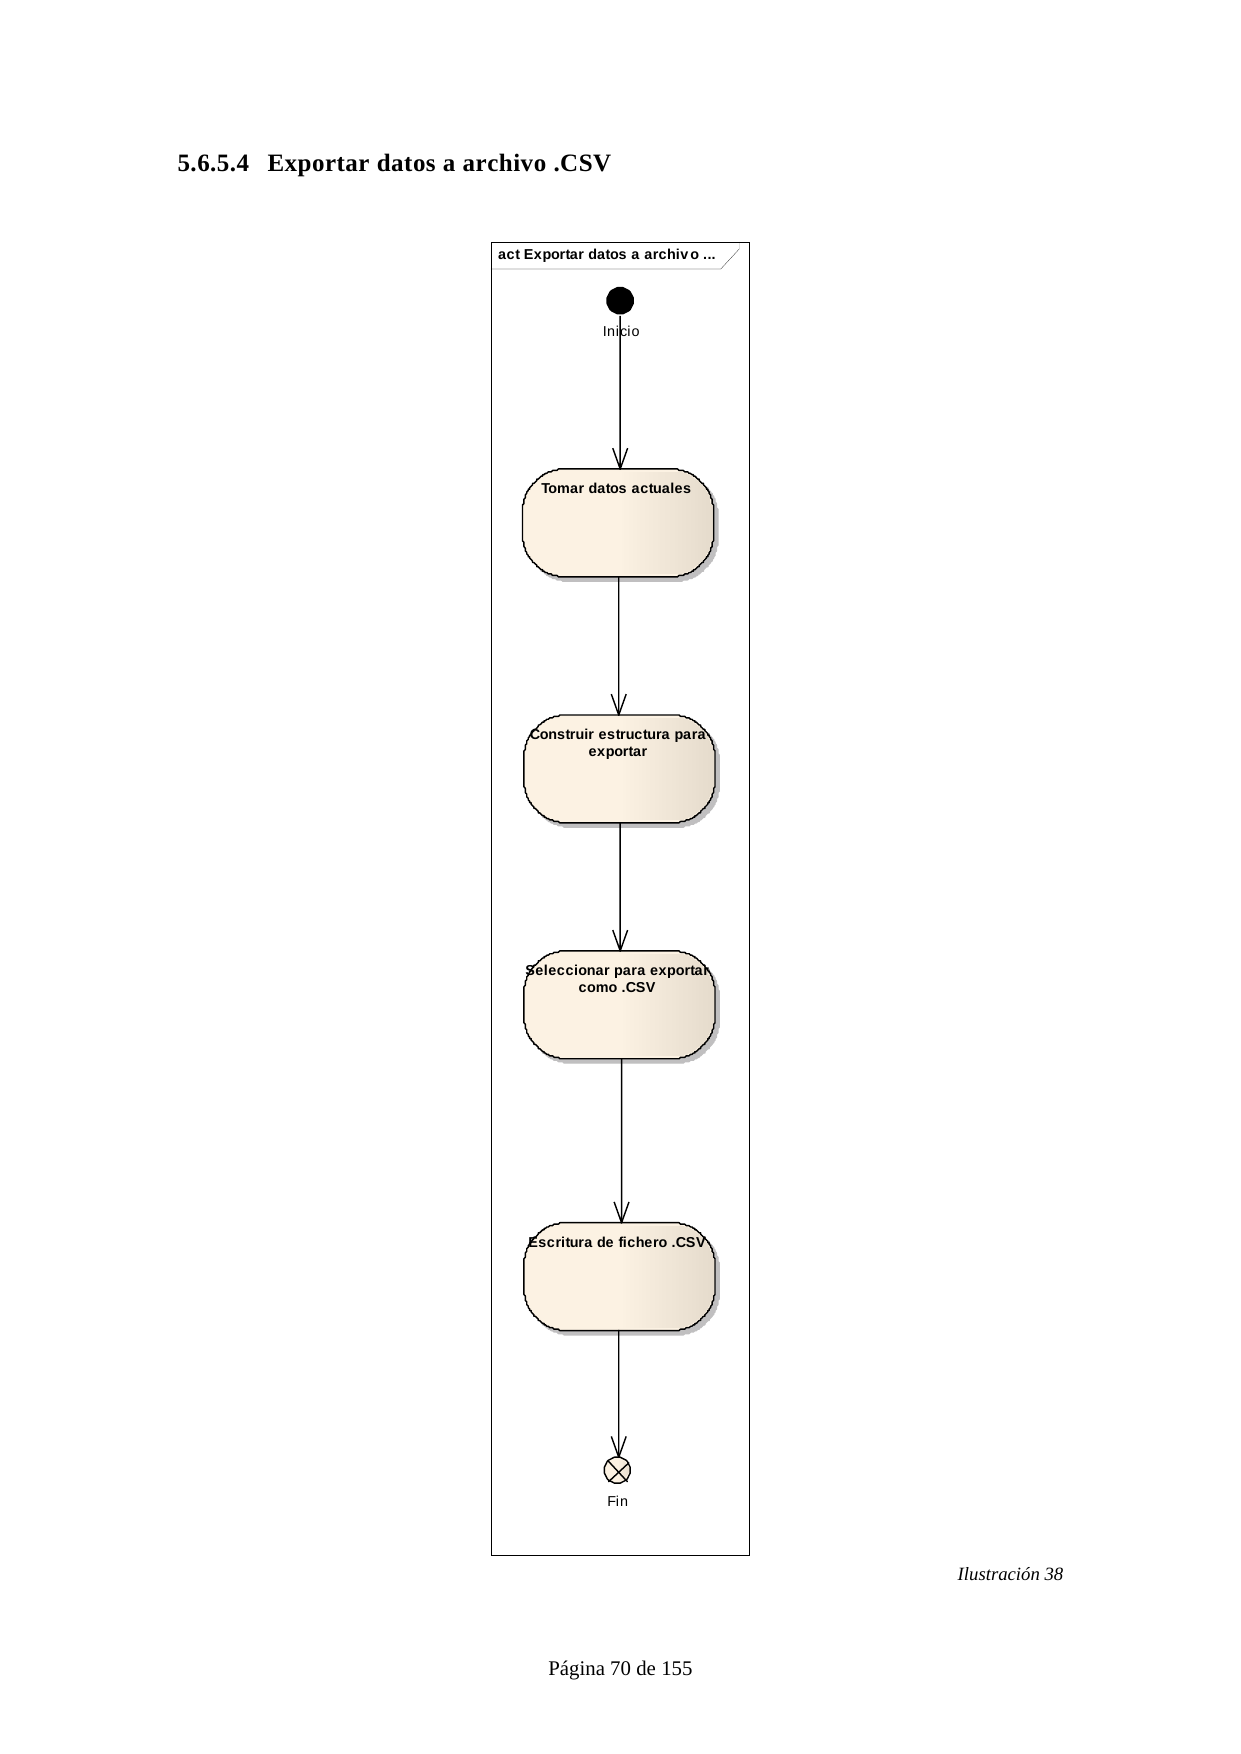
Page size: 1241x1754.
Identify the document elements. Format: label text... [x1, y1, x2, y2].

subtitle Exportar datos a archivo .CSV [177, 148, 1063, 176]
